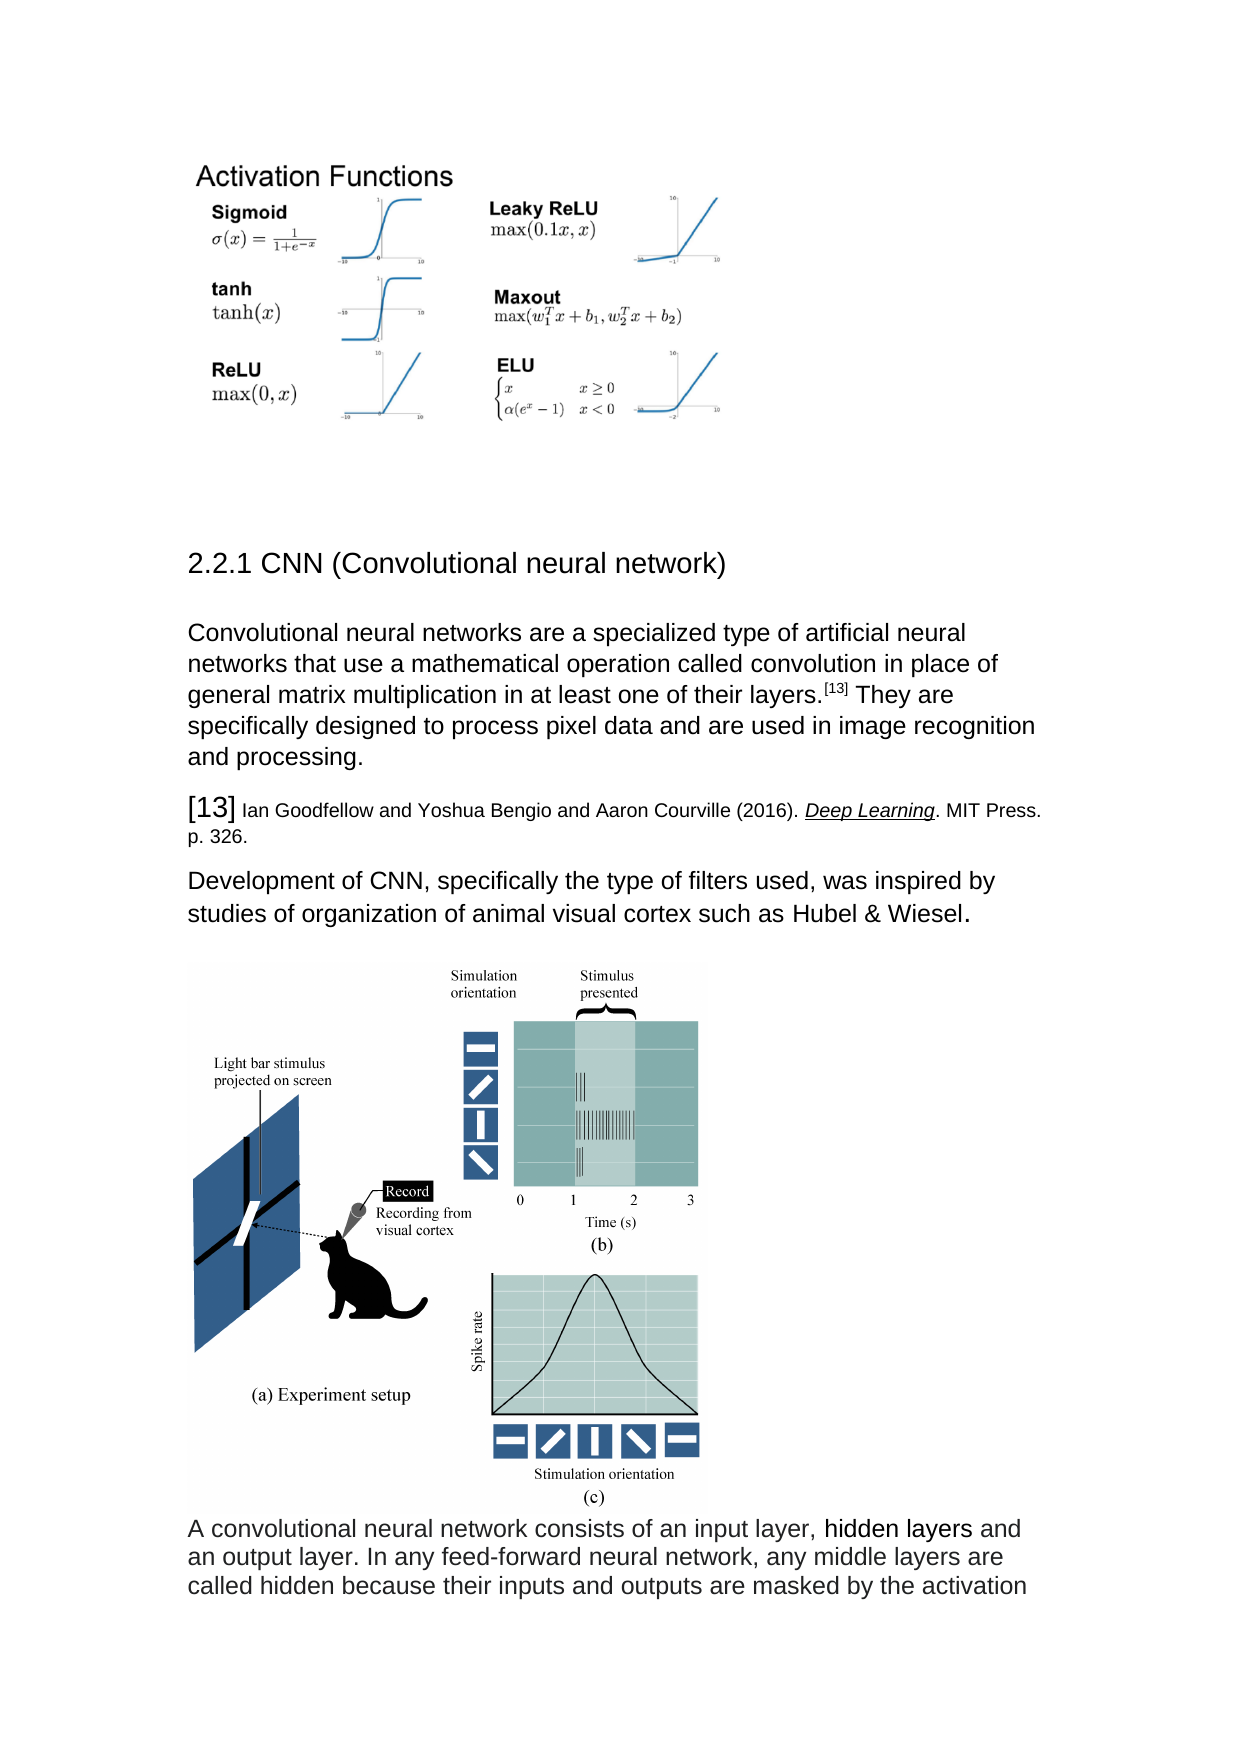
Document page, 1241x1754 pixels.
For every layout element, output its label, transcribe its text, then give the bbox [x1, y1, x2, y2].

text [187, 866, 1053, 1600]
picture [187, 150, 755, 435]
picture [187, 962, 708, 1514]
text 2.2.1 CNN (Convolutional neural network) Convolutional neural networks are a specialized type of artificial neural networks that use a mathematical operation called convolution in place of general matrix multiplication in at least one of their layers.[13] They are specifically designed to process pixel data and are used in image recognition and processing. [187, 546, 1053, 771]
text [13] Ian Goodfellow and Yoshua Bengio and Aaron Courville (2016). Deep Learning. MIT Press. p. 326. [187, 790, 1053, 848]
